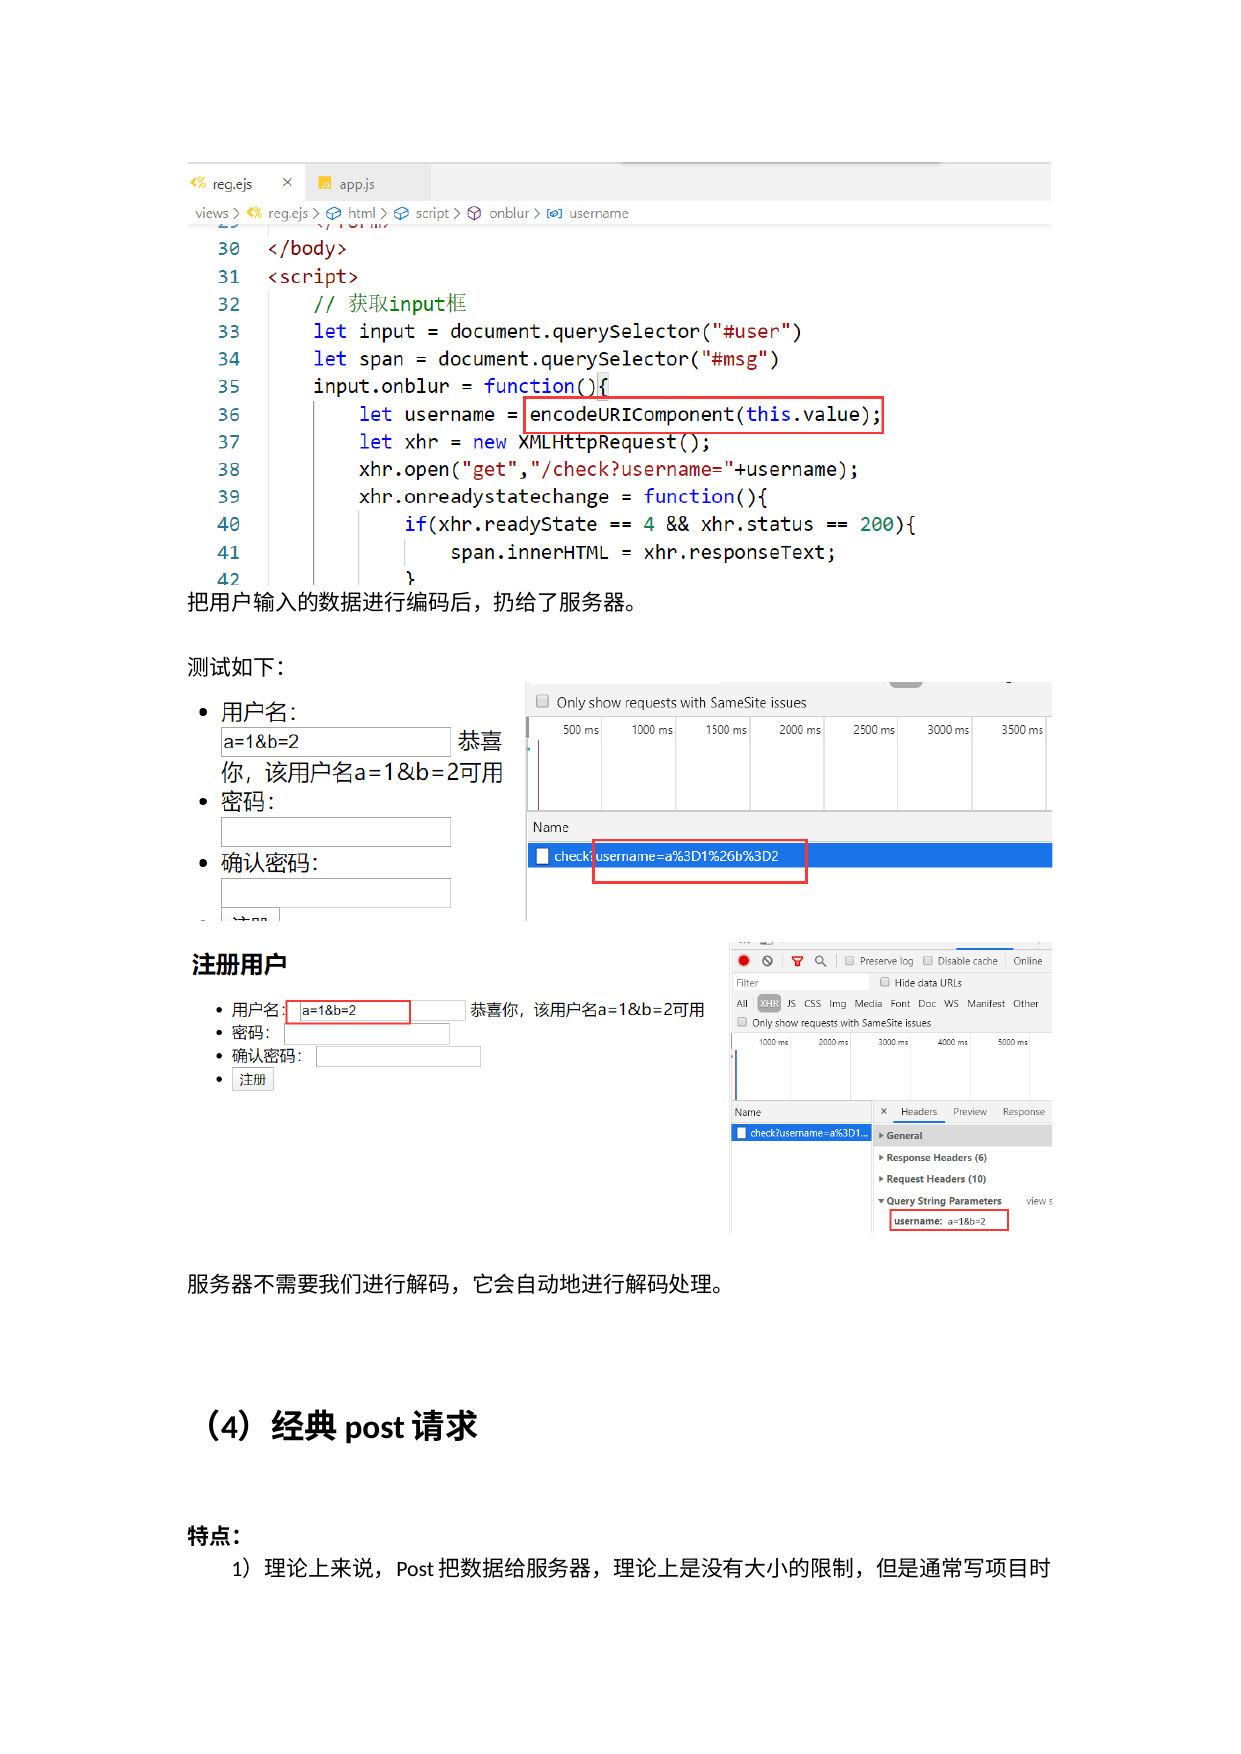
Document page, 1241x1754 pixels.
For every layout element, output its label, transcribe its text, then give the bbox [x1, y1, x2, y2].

list 特点： [187, 1518, 1053, 1551]
list 服务器不需要我们进行解码，它会自动地进行解码处理。 [187, 1267, 1053, 1299]
picture [187, 682, 1053, 921]
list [187, 1551, 1053, 1583]
subtitle （4）经典post请求 [187, 1392, 1053, 1457]
picture [187, 942, 1053, 1233]
picture [187, 162, 1052, 585]
list 测试如下： [187, 649, 1053, 682]
list 把用户输入的数据进行编码后，扔给了服务器。 [187, 584, 1053, 617]
